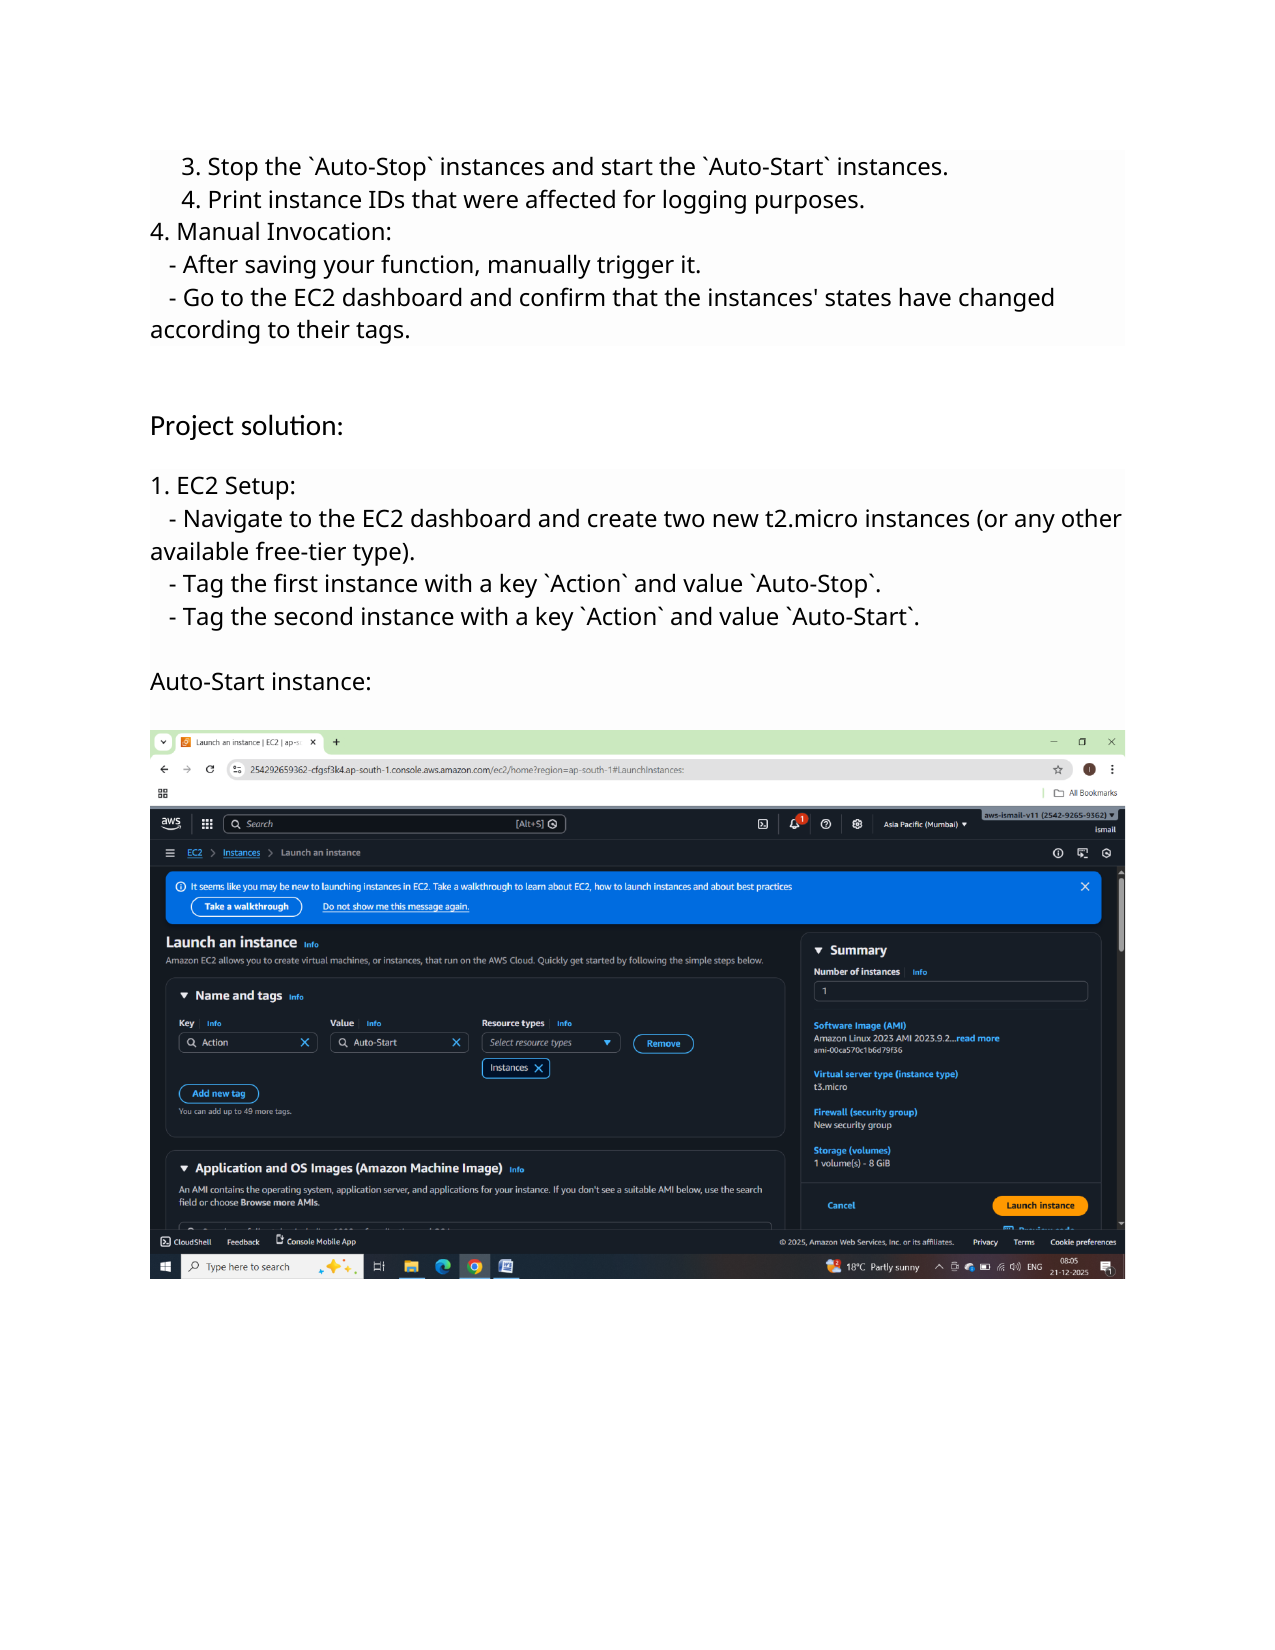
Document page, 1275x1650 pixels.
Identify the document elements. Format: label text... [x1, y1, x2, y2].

text 1. EC2 Setup: [150, 469, 1125, 502]
text - Go to the EC2 dashboard and confirm that the instances' states have changed according to their tags. [150, 280, 1125, 346]
text 4. Manual Invocation: [150, 215, 1125, 248]
text Project solution: [150, 407, 1125, 443]
text - After saving your function, manually trigger it. [150, 248, 1125, 280]
text 4. Print instance IDs that were affected for logging purposes. [150, 183, 1125, 215]
text - Tag the second instance with a key `Action` and value `Auto-Start`. [150, 599, 1125, 632]
text 3. Stop the `Auto-Stop` instances and start the `Auto-Start` instances. [150, 150, 1125, 183]
text - Tag the first instance with a key `Action` and value `Auto-Stop`. [150, 567, 1125, 599]
text - Navigate to the EC2 dashboard and create two new t2.micro instances (or any other available free-tier type). [150, 502, 1125, 567]
text Auto-Start instance: [150, 665, 1125, 697]
picture [150, 730, 1125, 1279]
